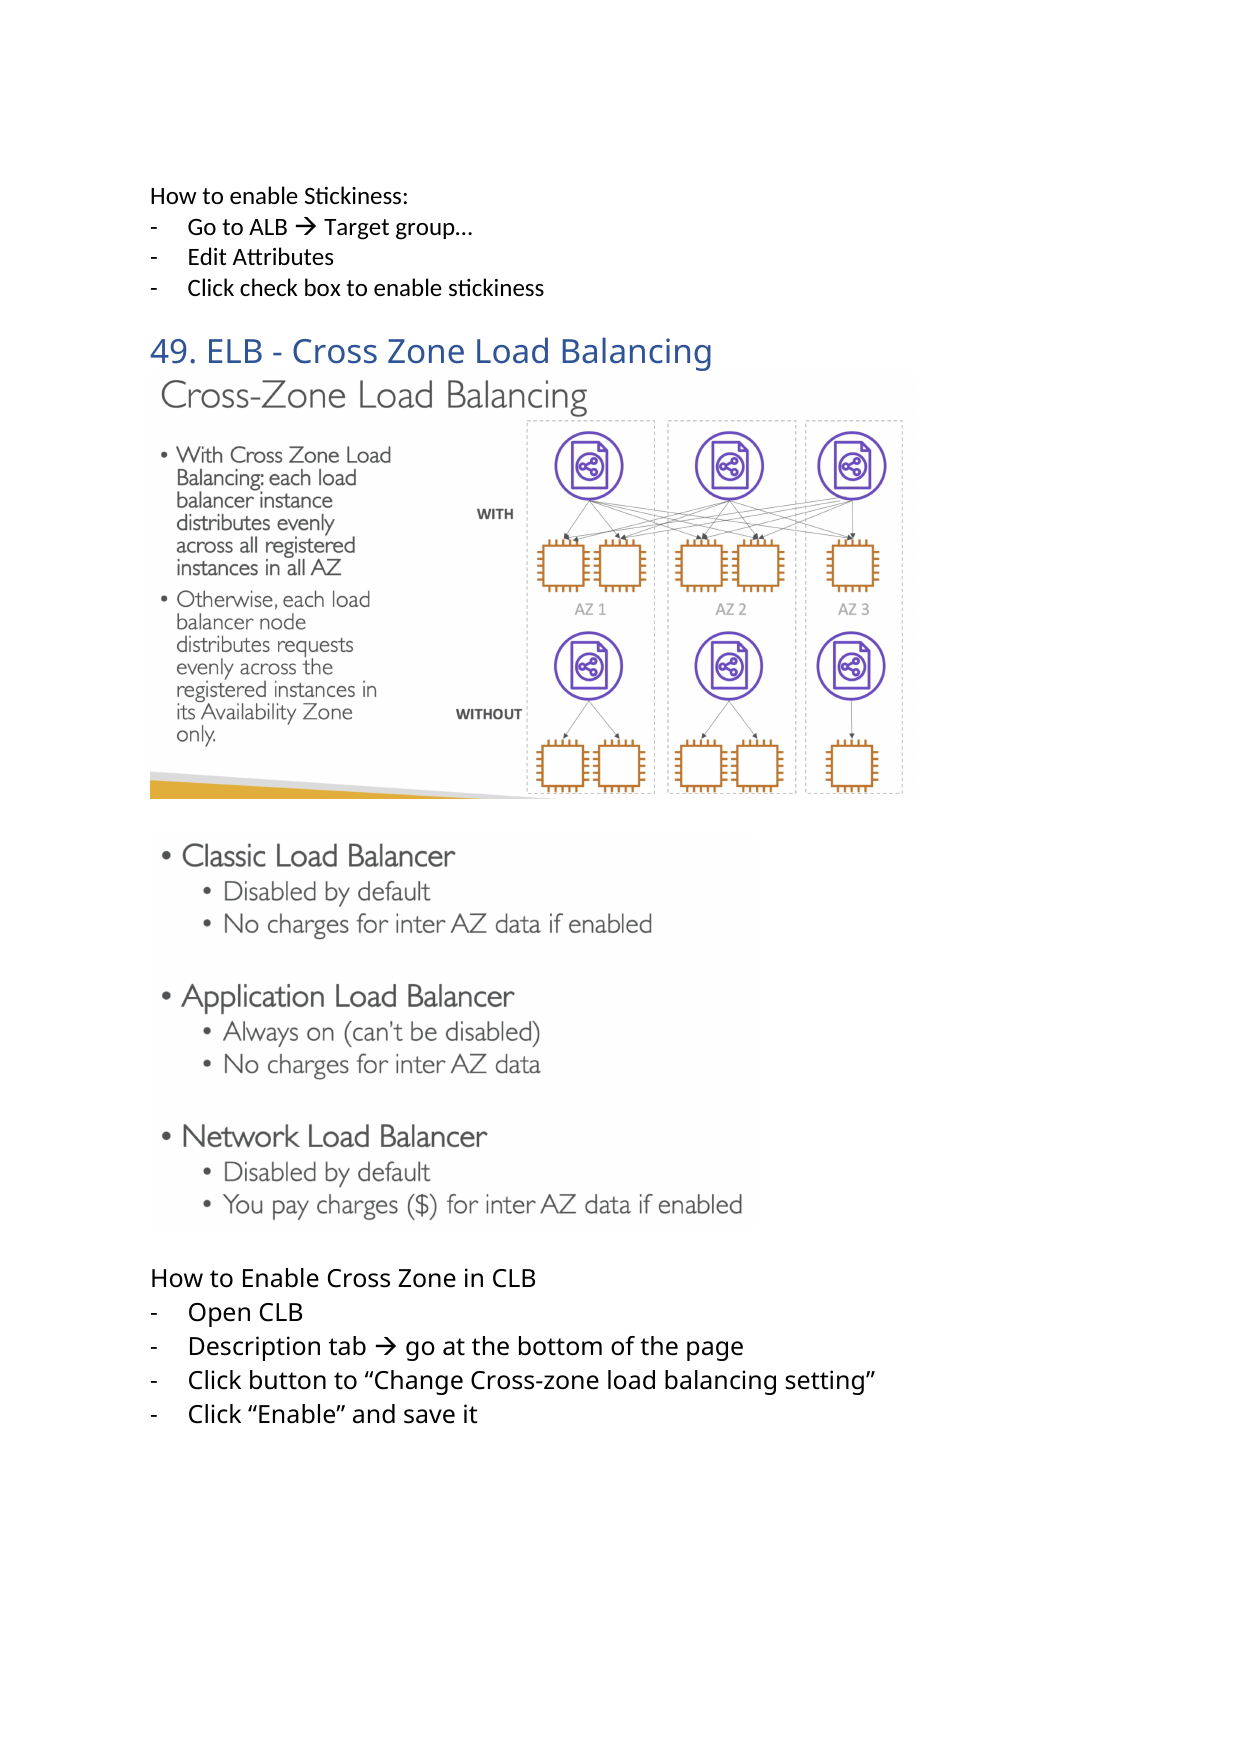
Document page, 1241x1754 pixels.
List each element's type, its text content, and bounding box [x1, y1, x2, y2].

text How to Enable Cross Zone in CLB [150, 1261, 1090, 1295]
picture [150, 373, 917, 799]
list Click “Enable” and save it [150, 1397, 1090, 1431]
list Open CLB [150, 1295, 1090, 1329]
picture [150, 833, 755, 1227]
list Click button to “Change Cross-zone load balancing setting” [150, 1363, 1090, 1397]
list Go to ALB Target group… [150, 211, 1090, 242]
list Click check box to enable stickiness [150, 272, 1090, 303]
list Edit Attributes [150, 242, 1090, 272]
list Description tab go at the bottom of the page [150, 1329, 1090, 1363]
text How to enable Stickiness: [150, 181, 1090, 211]
subtitle 49. ELB - Cross Zone Load Balancing [150, 328, 1090, 373]
